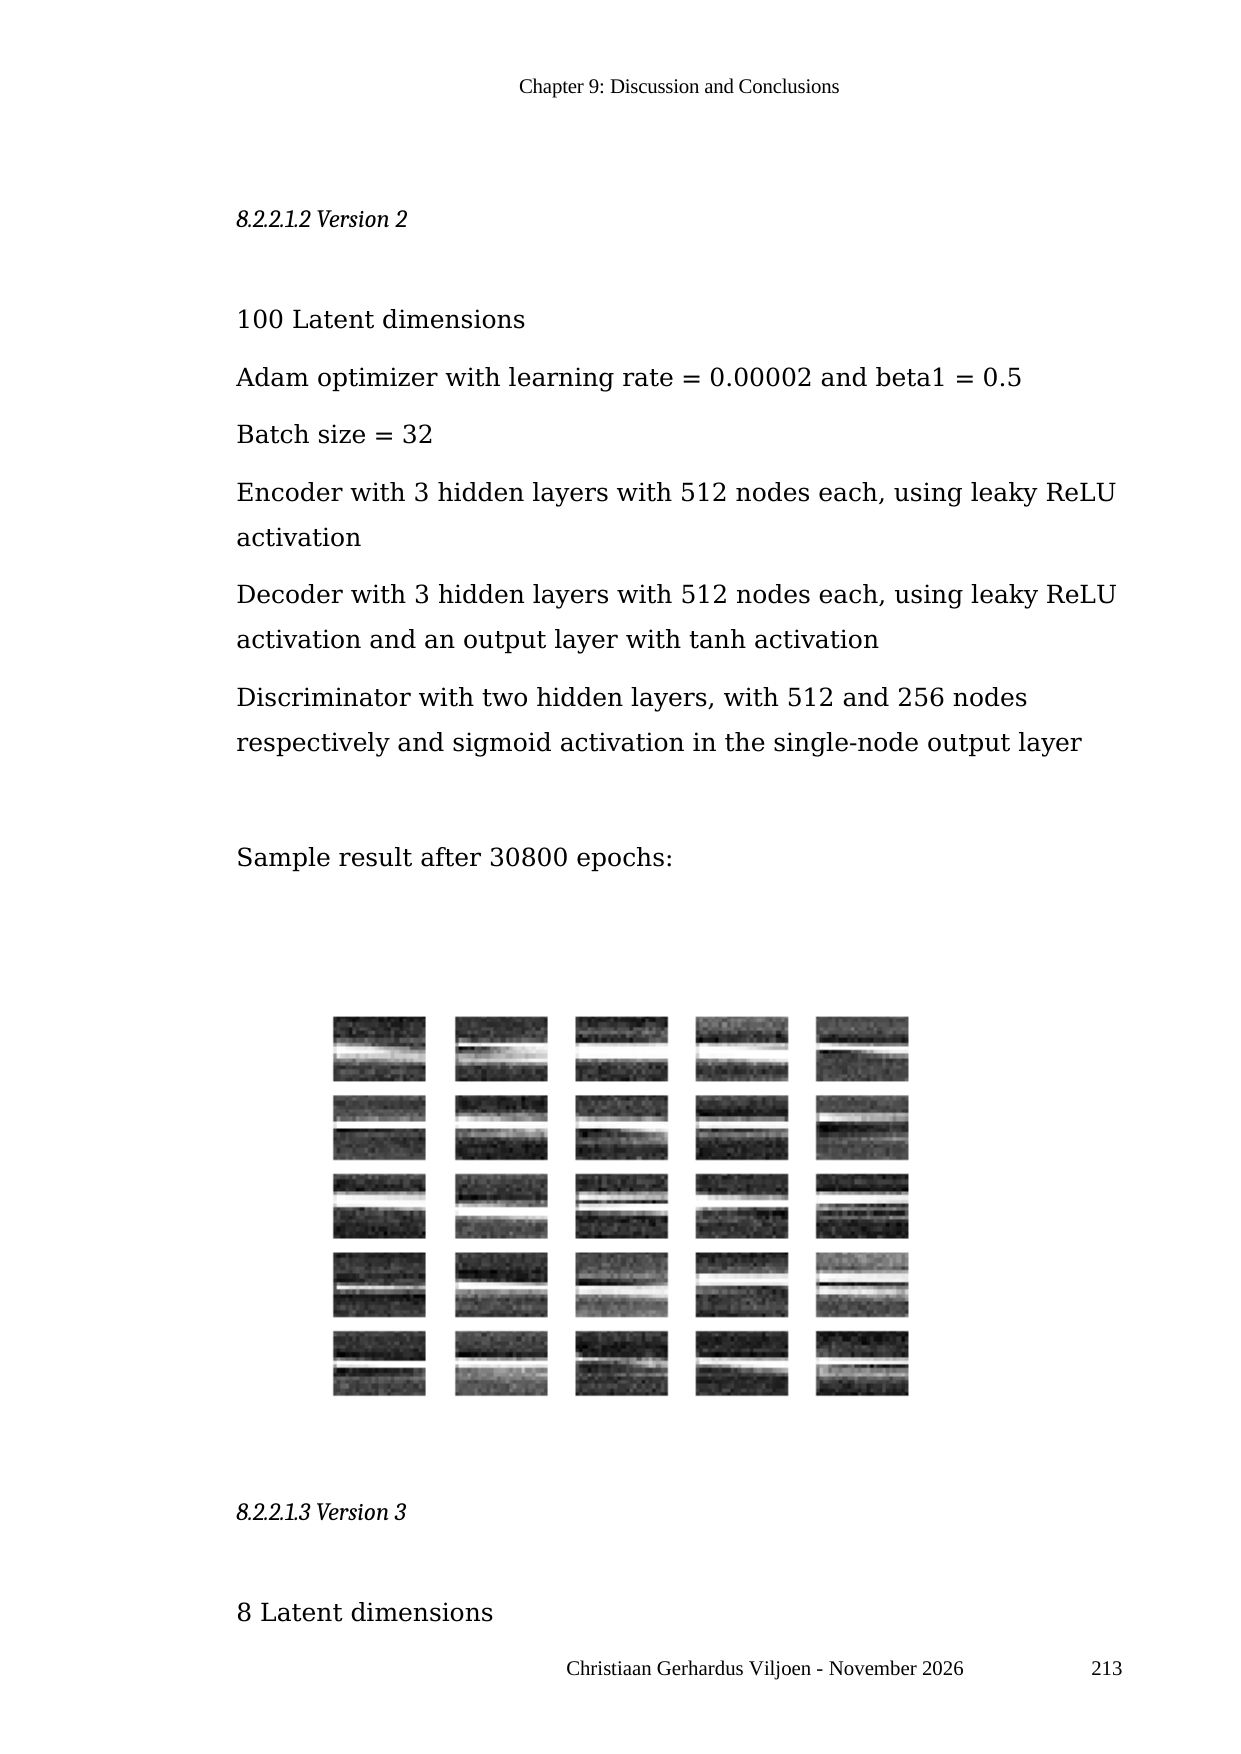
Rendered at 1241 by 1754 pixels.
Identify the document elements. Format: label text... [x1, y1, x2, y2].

text Discriminator with two hidden layers, with 512 and 256 nodes respectively and sigmoid activation in the single-node output layer [236, 682, 1122, 757]
text Adam optimizer with learning rate = 0.00002 and beta1 = 0.5 [236, 362, 1122, 392]
text Sample result after 30800 epochs: [236, 842, 1122, 872]
picture [236, 956, 989, 1459]
text Decoder with 3 hidden layers with 512 nodes each, using leaky ReLU activation and an output layer with tanh activation [236, 579, 1122, 654]
text Encoder with 3 hidden layers with 512 nodes each, using leaky ReLU activation [236, 477, 1122, 552]
subtitle Version 2 [236, 205, 1122, 234]
text Batch size = 32 [236, 419, 1122, 449]
text 8 Latent dimensions [236, 1597, 1122, 1627]
subtitle Version 3 [236, 1498, 1122, 1527]
text 100 Latent dimensions [236, 304, 1122, 334]
